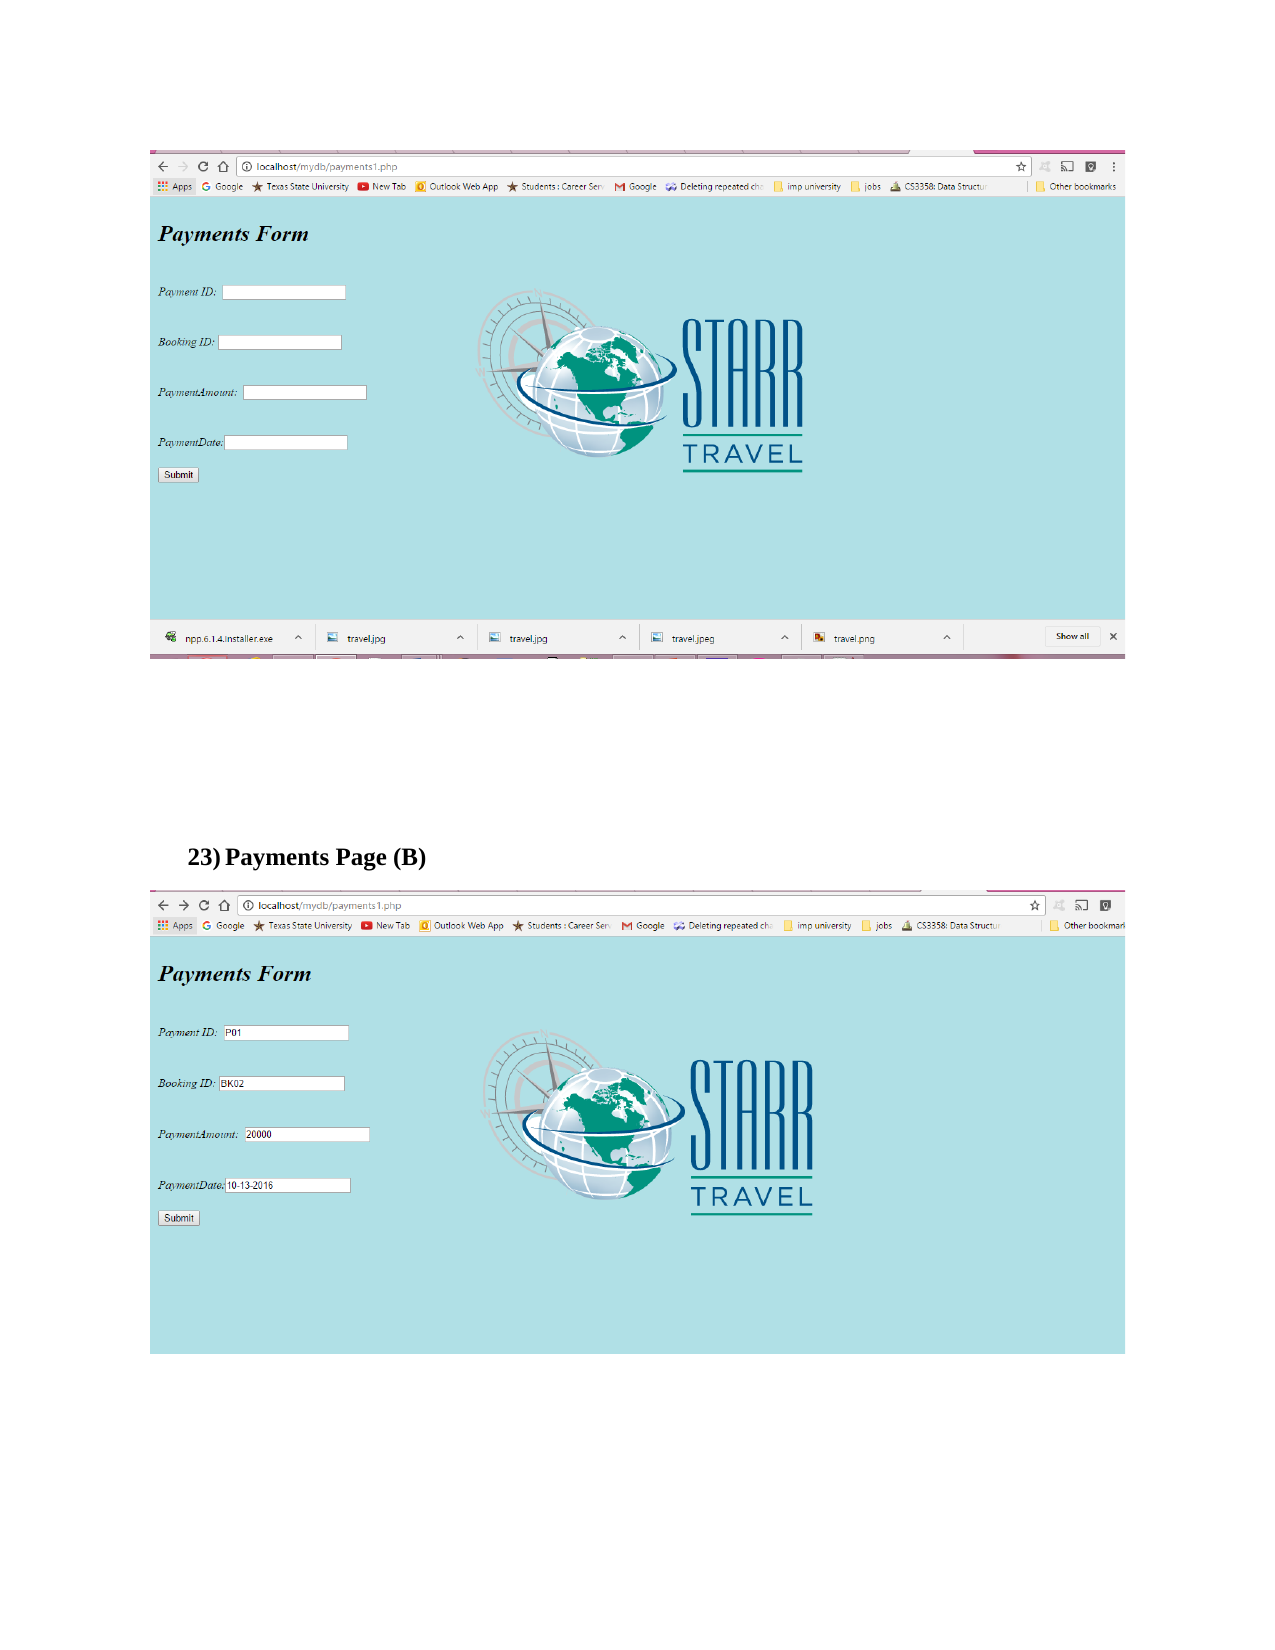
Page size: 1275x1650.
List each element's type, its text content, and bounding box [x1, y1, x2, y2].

picture [150, 890, 1125, 1354]
picture [150, 150, 1125, 659]
list Payments Page (B) [187, 842, 1125, 871]
